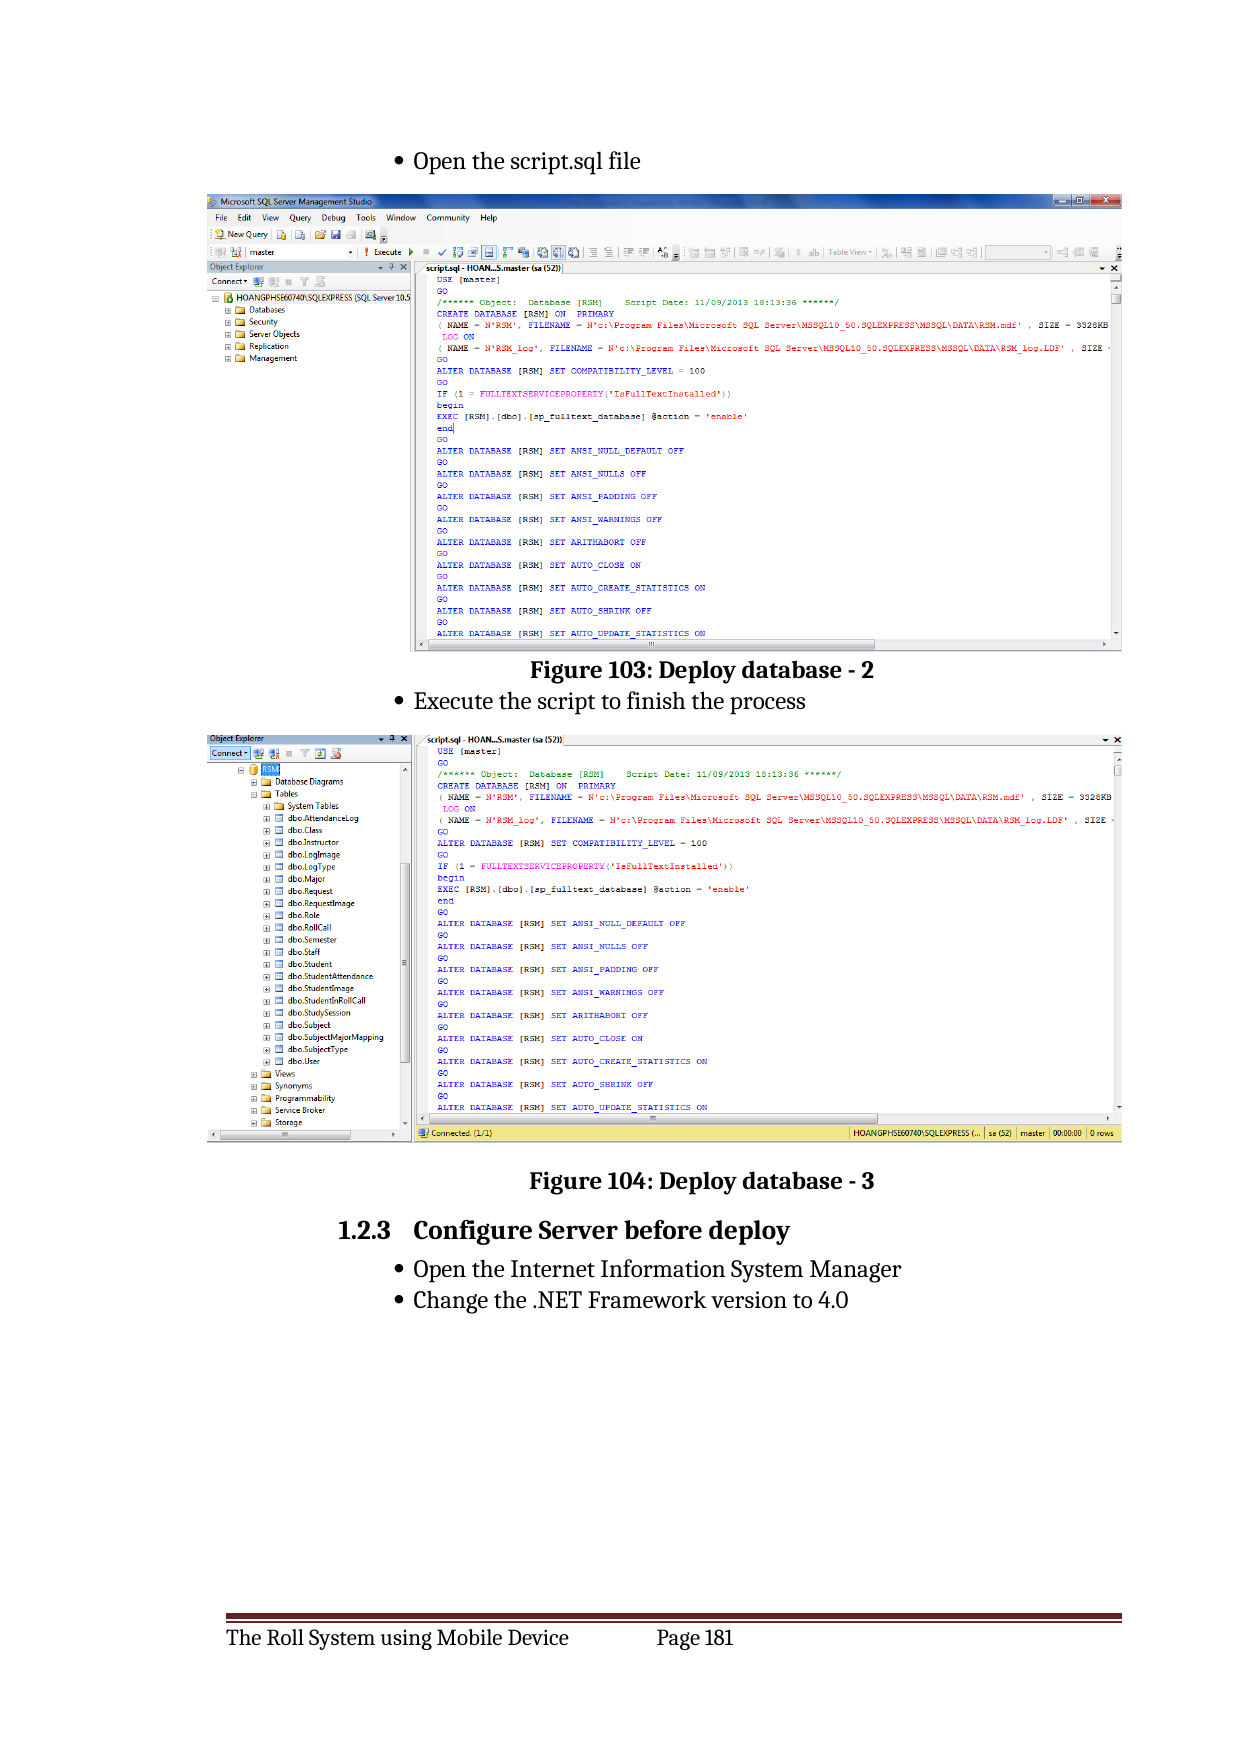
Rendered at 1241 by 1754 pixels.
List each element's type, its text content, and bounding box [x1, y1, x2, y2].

subtitle Configure Server before deploy [338, 1215, 1122, 1246]
list Open the Internet Information System Manager [394, 1254, 1122, 1283]
picture [207, 735, 1122, 1143]
list Execute the script to finish the process [394, 687, 1122, 716]
list Open the script.sql file [394, 147, 1122, 176]
picture [207, 194, 1122, 652]
list Change the .NET Framework version to 4.0 [394, 1286, 1122, 1314]
